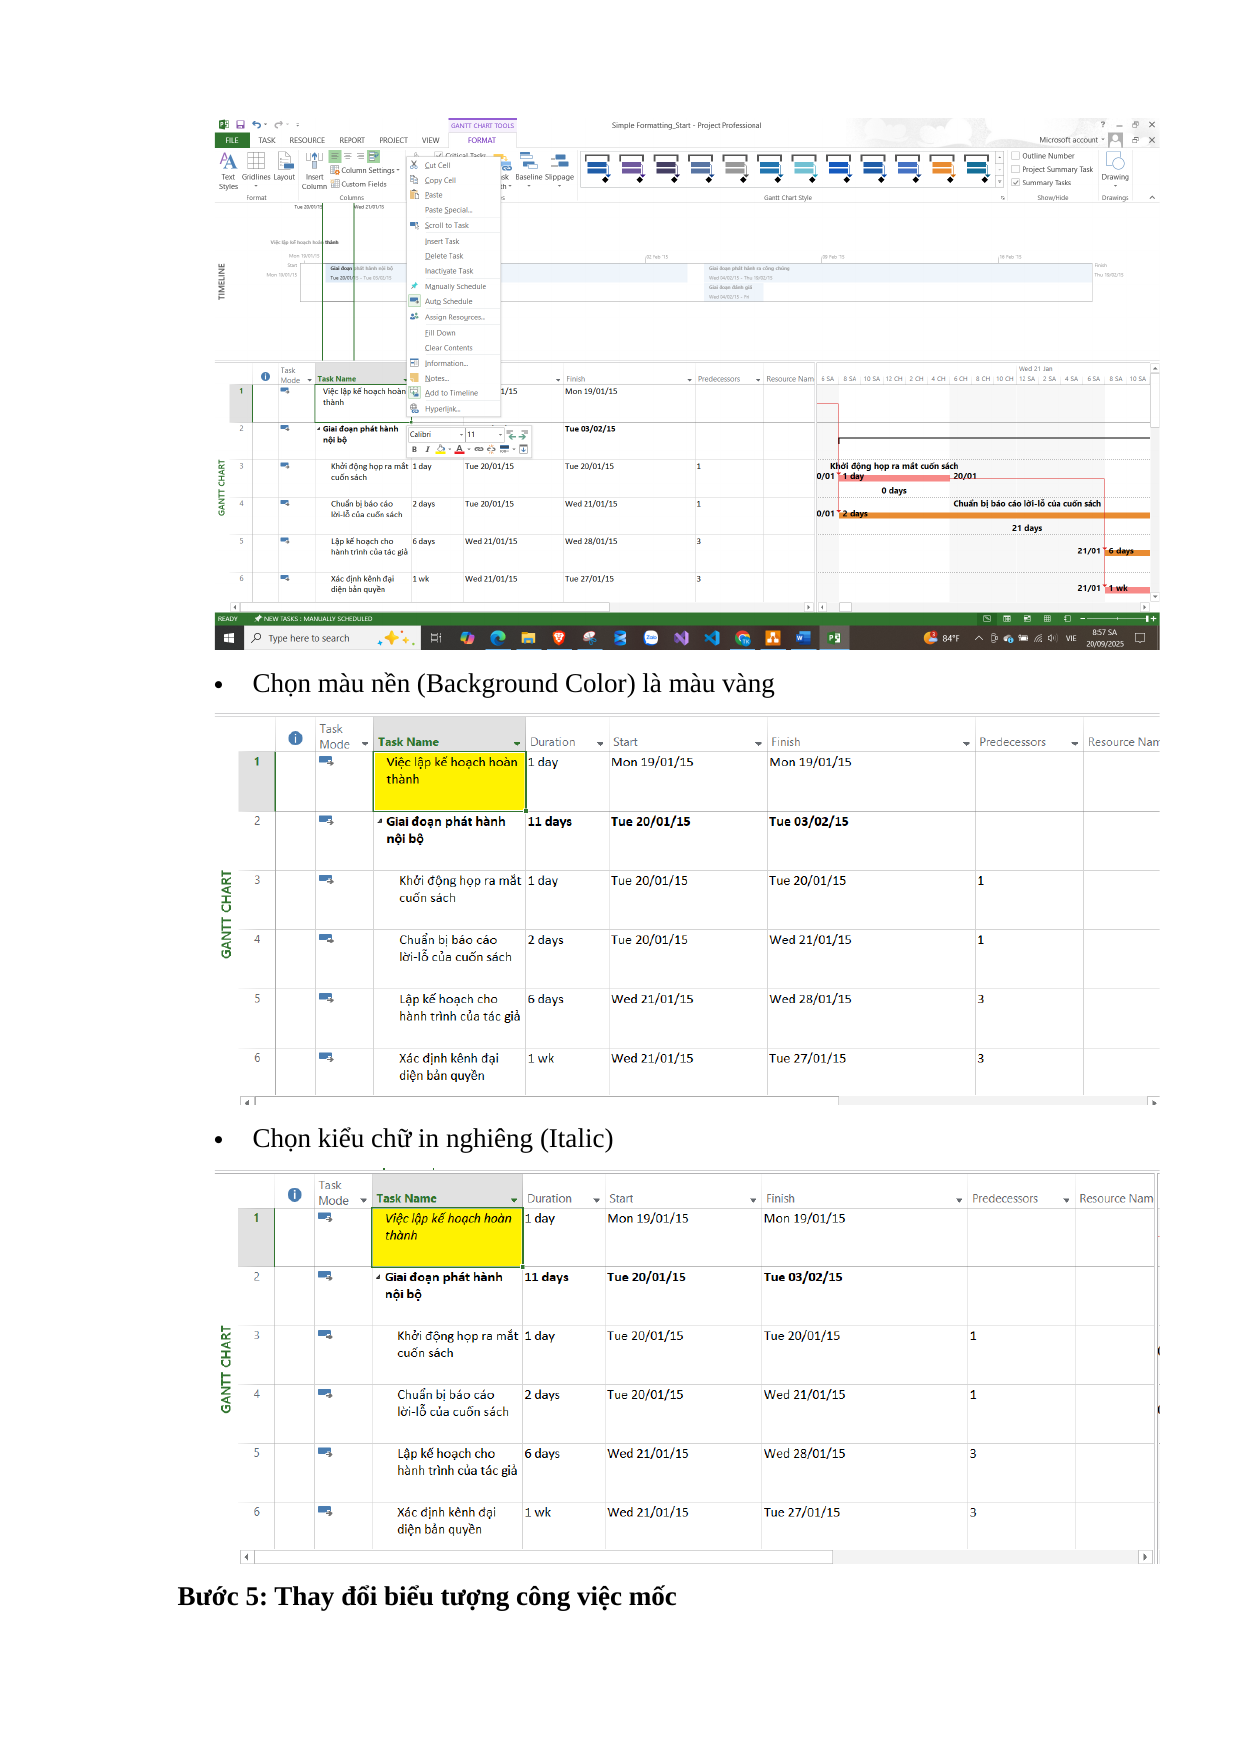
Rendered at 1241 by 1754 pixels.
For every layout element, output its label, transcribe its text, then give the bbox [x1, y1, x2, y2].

list Chọn kiểu chữ in nghiêng (Italic) [215, 1122, 1122, 1153]
text Bước 5: Thay đổi biểu tượng công việc mốc [177, 1580, 1122, 1611]
picture [214, 713, 1160, 1105]
picture [214, 118, 1160, 650]
picture [214, 1168, 1160, 1564]
list Chọn màu nền (Background Color) là màu vàng [215, 667, 1122, 698]
